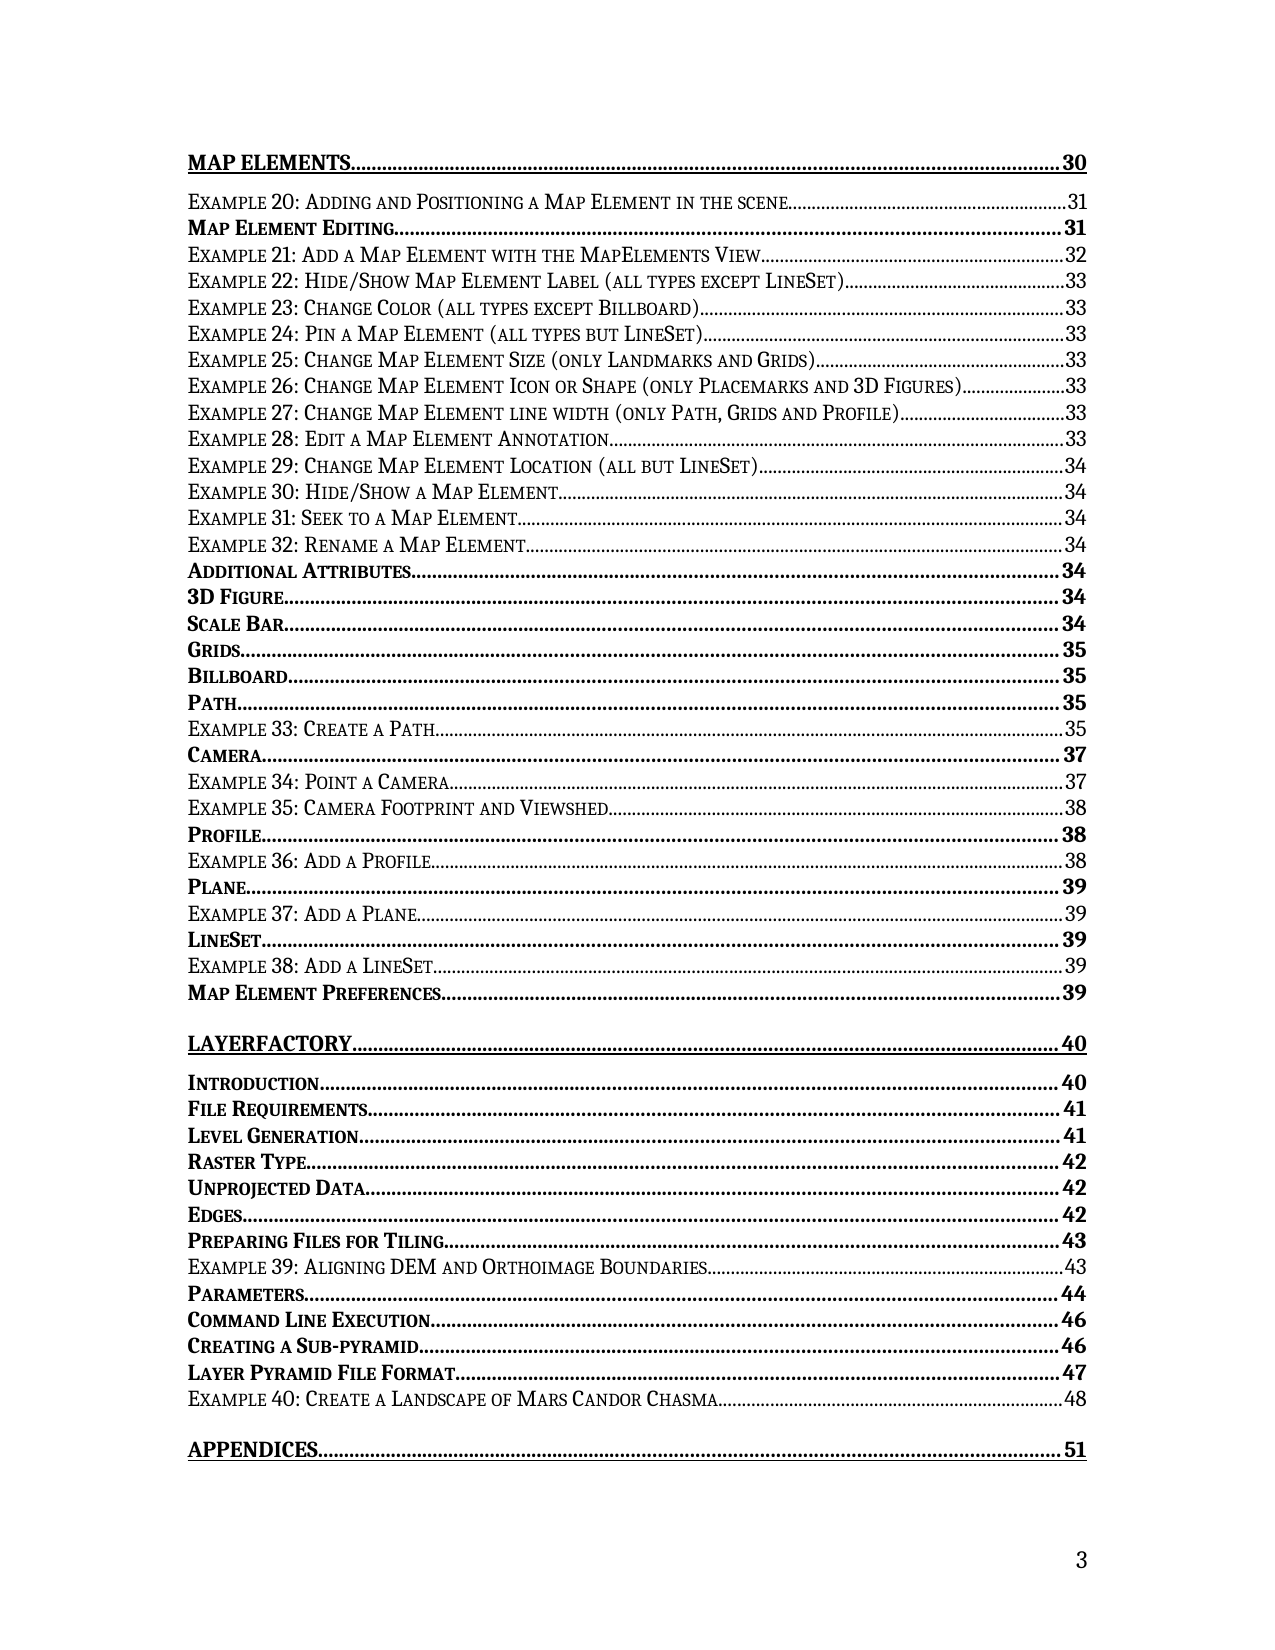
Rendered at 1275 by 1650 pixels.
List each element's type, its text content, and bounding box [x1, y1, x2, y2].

text Example 23: Change Color (all types except Billboard) 33 [187, 294, 1087, 321]
text Parameters 44 [187, 1281, 1087, 1307]
text Example 34: Point a Camera 37 [187, 769, 1087, 795]
text Preparing Files for Tiling 43 [187, 1228, 1087, 1254]
text Path 35 [187, 689, 1087, 716]
text Additional Attributes 34 [187, 558, 1087, 584]
text Example 30: Hide/Show a Map Element 34 [187, 479, 1087, 505]
text Billboard 35 [187, 663, 1087, 689]
text Map Element Preferences 39 [187, 979, 1087, 1006]
text Example 28: Edit a Map Element Annotation 33 [187, 426, 1087, 452]
text Example 27: Change Map Element line width (only Path, Grids and Profile) 33 [187, 400, 1087, 426]
text Example 21: Add a Map Element with the MapElements View 32 [187, 242, 1087, 268]
text Level Generation 41 [187, 1122, 1087, 1149]
text Raster Type 42 [187, 1149, 1087, 1175]
text Grids 35 [187, 637, 1087, 663]
text Example 37: Add a Plane 39 [187, 900, 1087, 927]
text Example 22: Hide/Show Map Element Label (all types except LineSet) 33 [187, 268, 1087, 294]
text Example 20: Adding and Positioning a Map Element in the scene 31 [187, 189, 1087, 215]
text Command Line Execution 46 [187, 1307, 1087, 1333]
text Profile 38 [187, 821, 1087, 848]
text Map Element Editing 31 [187, 215, 1087, 242]
text Example 35: Camera Footprint and Viewshed 38 [187, 795, 1087, 821]
text Example 31: Seek to a Map Element 34 [187, 505, 1087, 531]
text Example 29: Change Map Element Location (all but LineSet) 34 [187, 452, 1087, 479]
text 3D Figure 34 [187, 584, 1087, 611]
text Example 38: Add a LineSet 39 [187, 953, 1087, 979]
text Unprojected Data 42 [187, 1175, 1087, 1201]
text File Requirements 41 [187, 1096, 1087, 1122]
text Map Elements 30 [187, 150, 1087, 172]
text Example 33: Create a Path 35 [187, 716, 1087, 742]
text Layer Pyramid File Format 47 [187, 1359, 1087, 1386]
text Example 39: Aligning DEM and Orthoimage Boundaries 43 [187, 1254, 1087, 1281]
text Example 25: Change Map Element Size (only Landmarks and Grids) 33 [187, 347, 1087, 373]
text Example 24: Pin a Map Element (all types but LineSet) 33 [187, 321, 1087, 347]
text Example 32: Rename a Map Element 34 [187, 531, 1087, 558]
text LayerFactory 40 [187, 1031, 1087, 1053]
text Example 36: Add a Profile 38 [187, 848, 1087, 874]
text Scale Bar 34 [187, 611, 1087, 637]
text Plane 39 [187, 874, 1087, 900]
text Example 26: Change Map Element Icon or Shape (only Placemarks and 3D Figures) 33 [187, 373, 1087, 400]
text LineSet 39 [187, 927, 1087, 953]
text Camera 37 [187, 742, 1087, 769]
text Edges 42 [187, 1201, 1087, 1228]
text Introduction 40 [187, 1070, 1087, 1096]
text Example 40: Create a Landscape of Mars Candor Chasma 48 [187, 1386, 1087, 1412]
text Appendices 51 [187, 1437, 1087, 1460]
text Creating a Sub-pyramid 46 [187, 1333, 1087, 1359]
